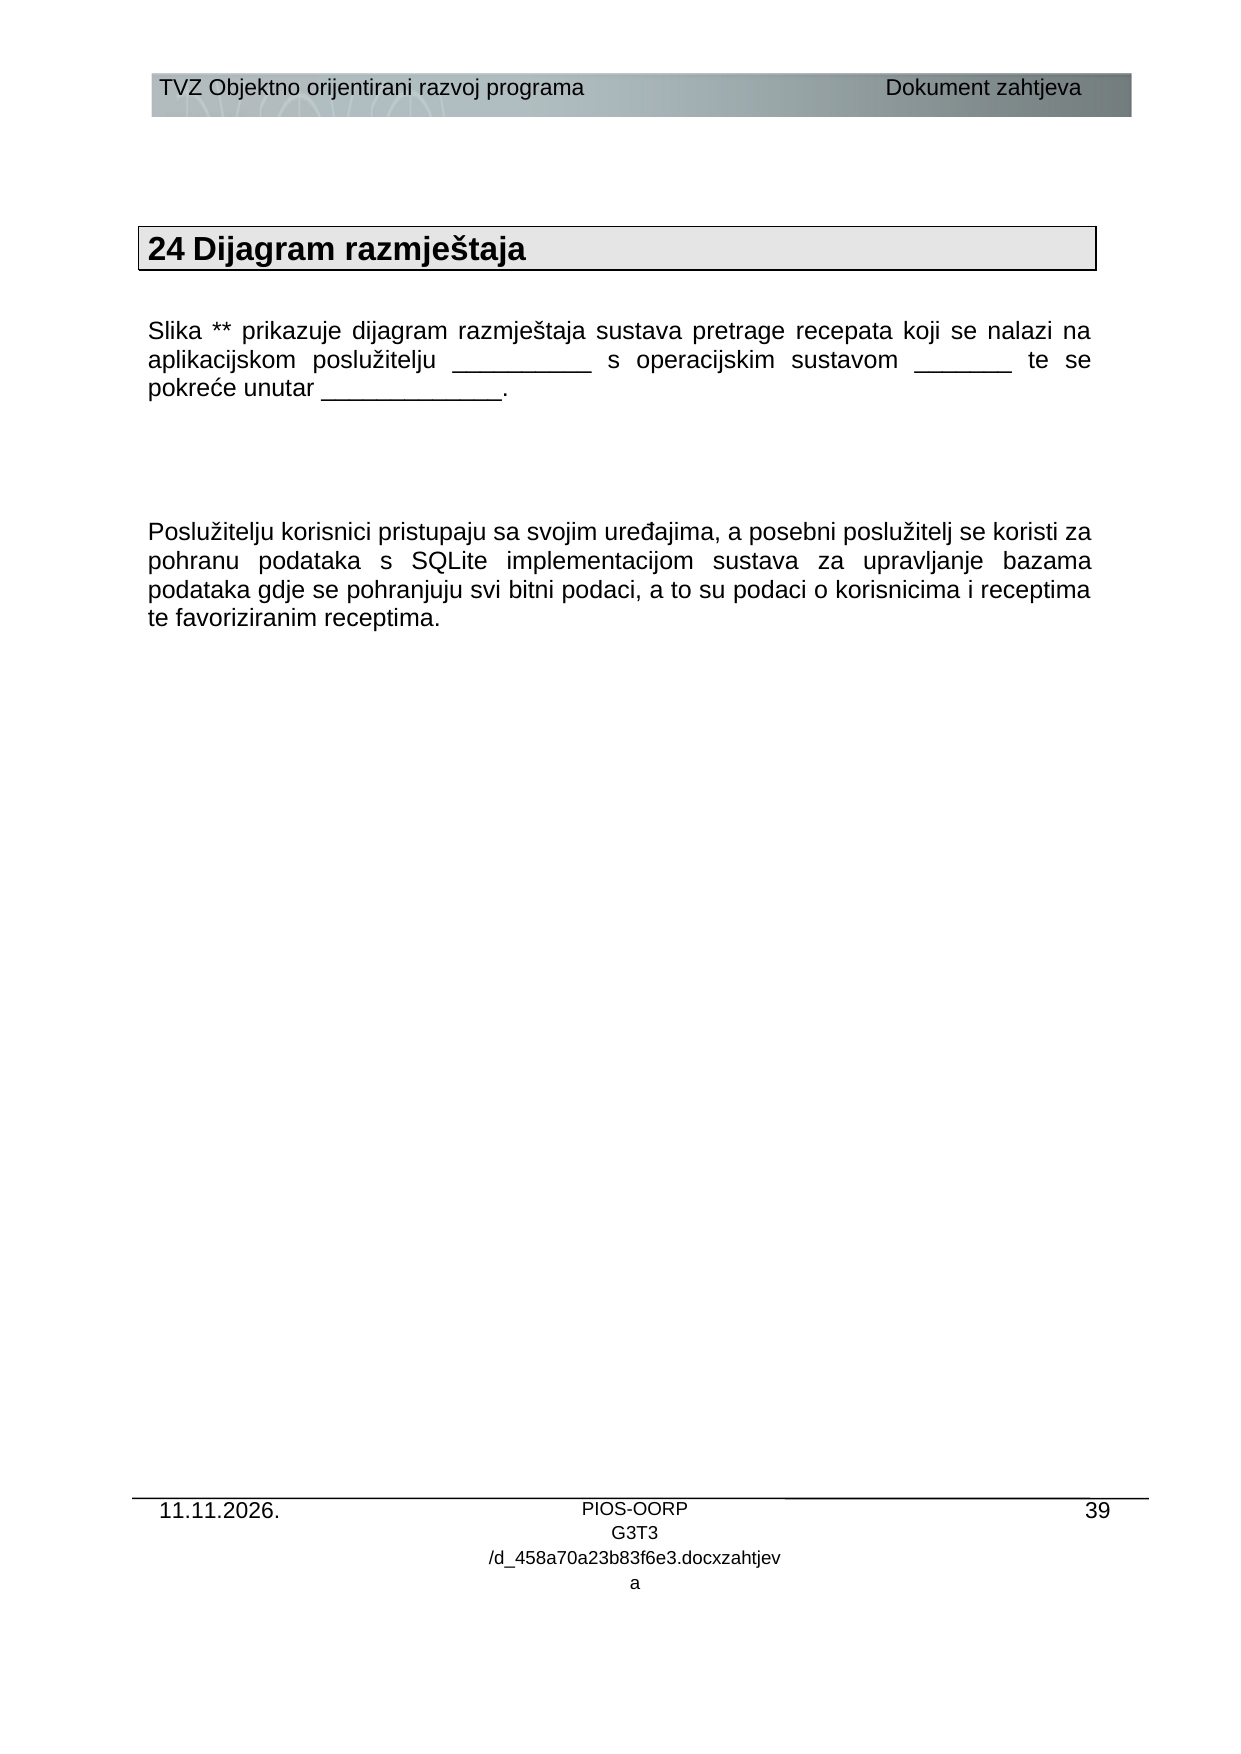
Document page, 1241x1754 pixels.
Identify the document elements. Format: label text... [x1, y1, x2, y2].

text Poslužitelju korisnici pristupaju sa svojim uređajima, a posebni poslužitelj se koristi za pohranu podataka s SQLite implementacijom sustava za upravljanje bazama podataka gdje se pohranjuju svi bitni podaci, a to su podaci o korisnicima i receptima te favoriziranim receptima. [148, 517, 1093, 632]
text Slika ** prikazuje dijagram razmještaja sustava pretrage recepata koji se nalazi na aplikacijskom poslužitelju __________ s operacijskim sustavom _______ te se pokreće unutar _____________. [148, 316, 1093, 402]
picture [151, 73, 1132, 117]
subtitle Dijagram razmještaja [139, 227, 1095, 269]
